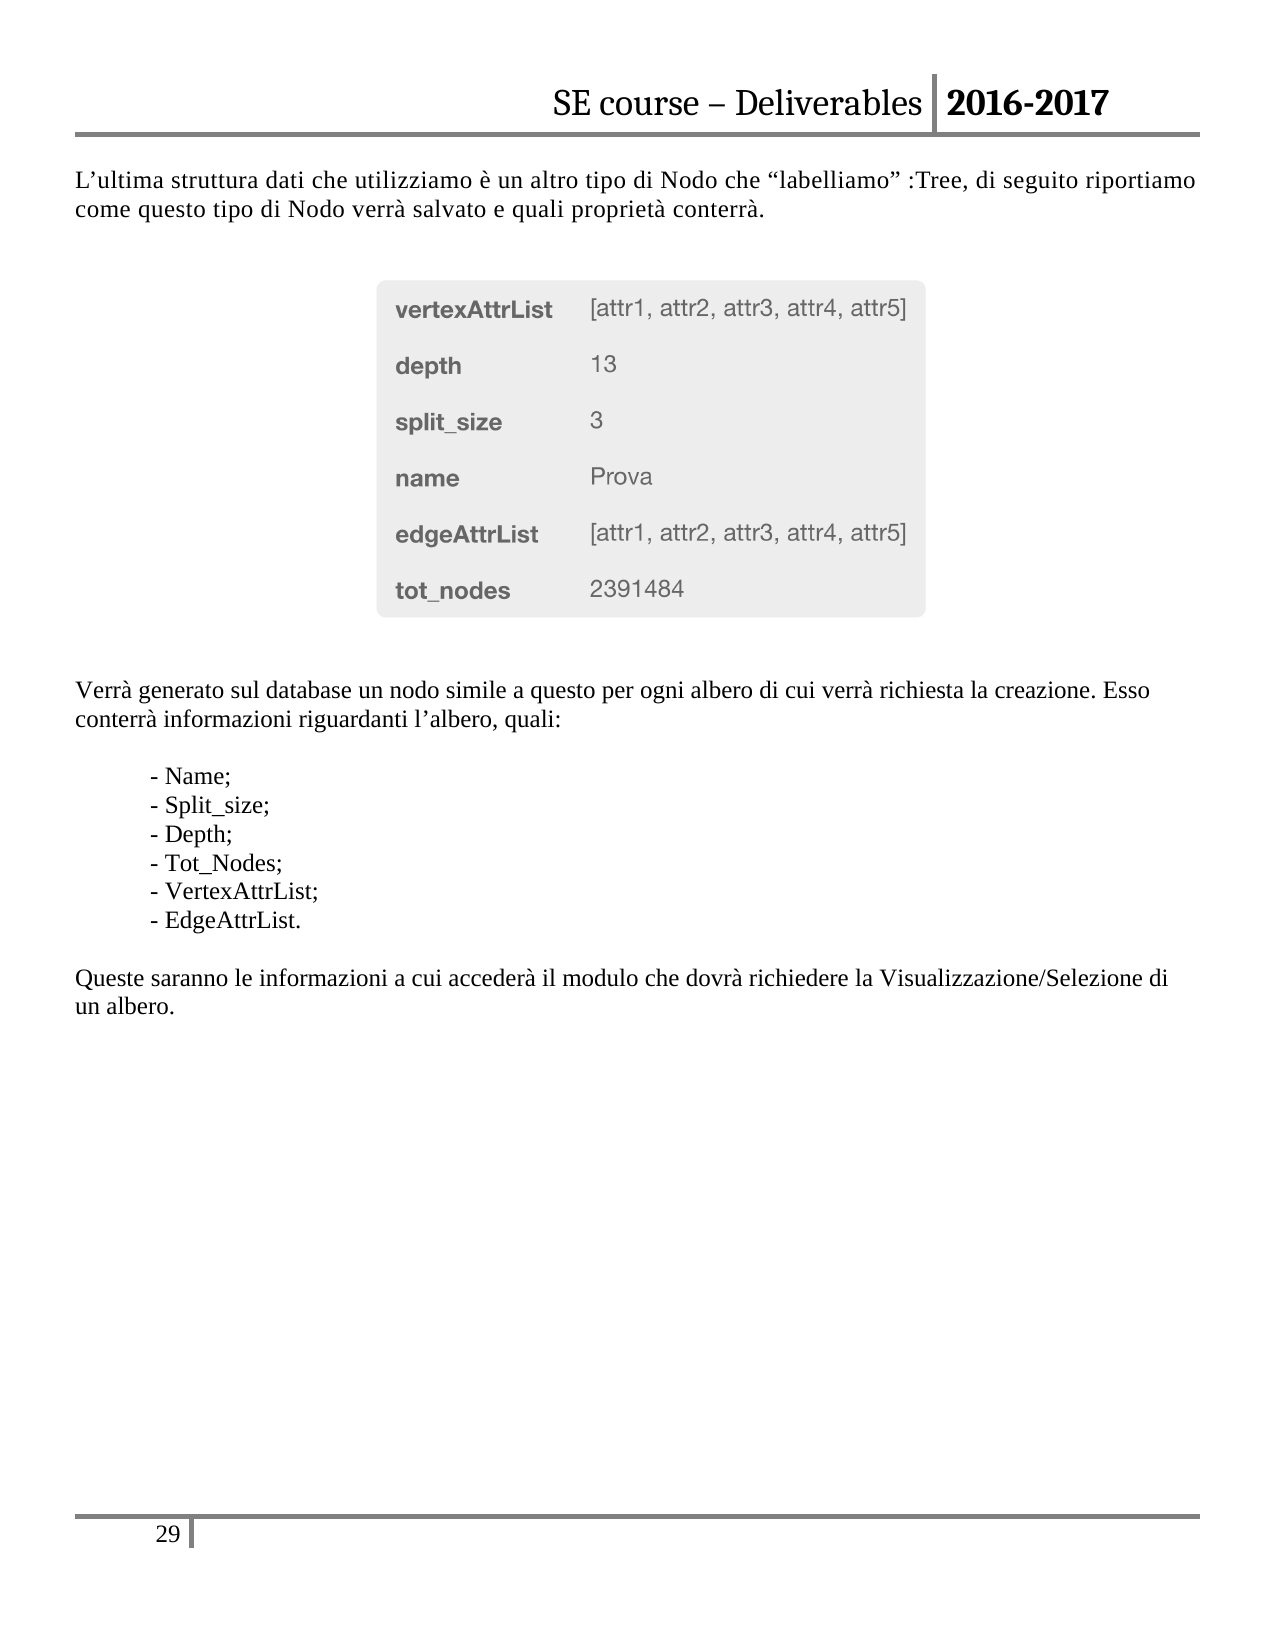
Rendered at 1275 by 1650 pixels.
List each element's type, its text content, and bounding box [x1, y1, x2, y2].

picture [375, 280, 927, 618]
text - Tot_Nodes; [75, 848, 1200, 876]
text Queste saranno le informazioni a cui accederà il modulo che dovrà richiedere la Visualizzazione/Selezione di un albero. [75, 963, 1200, 1020]
text - Name; [75, 761, 1200, 790]
text L’ultima struttura dati che utilizziamo è un altro tipo di Nodo che “labelliamo” :Tree, di seguito riportiamo come questo tipo di Nodo verrà salvato e quali proprietà conterrà. [75, 165, 1200, 223]
text Verrà generato sul database un nodo simile a questo per ogni albero di cui verrà richiesta la creazione. Esso conterrà informazioni riguardanti l’albero, quali: [75, 675, 1200, 733]
text - VertexAttrList; [75, 876, 1200, 905]
text - EdgeAttrList. [75, 905, 1200, 934]
text - Depth; [75, 819, 1200, 848]
text - Split_size; [75, 790, 1200, 819]
